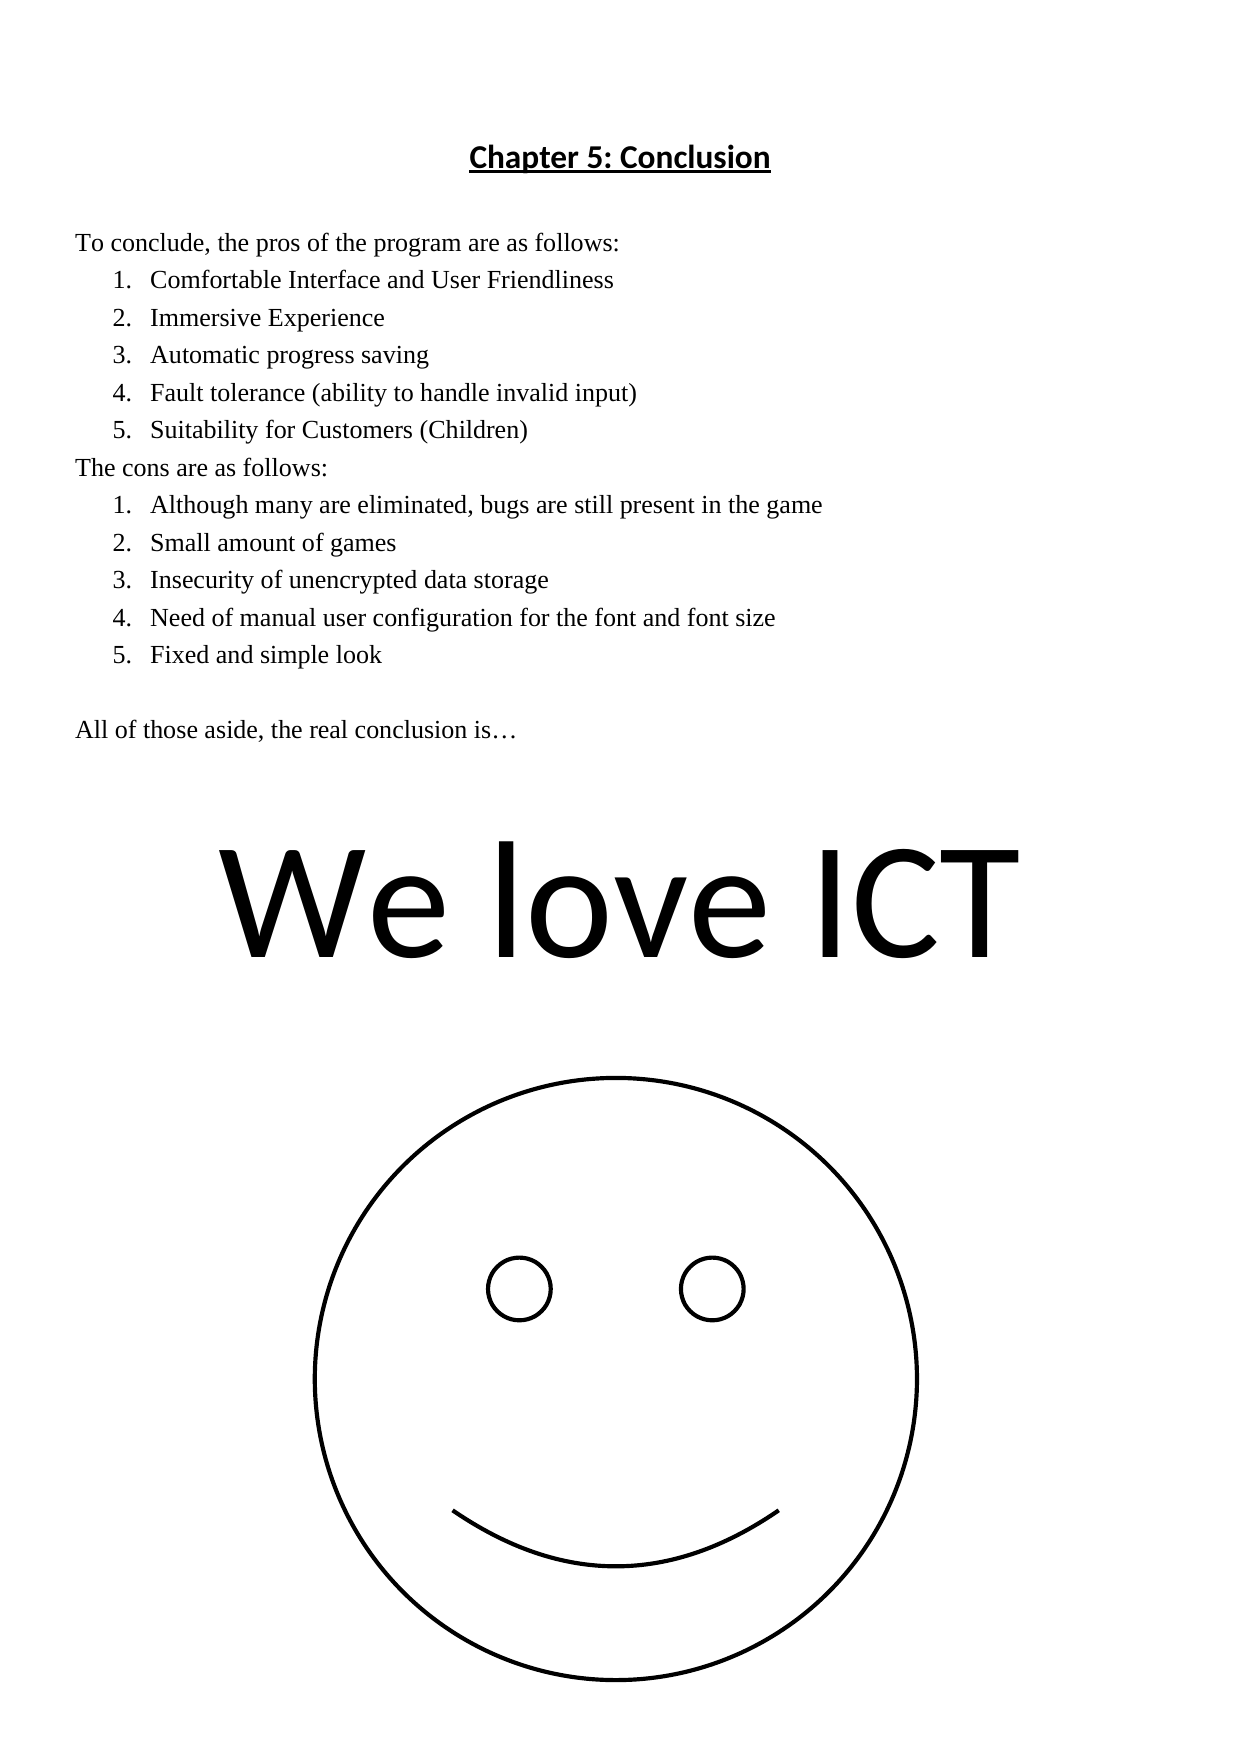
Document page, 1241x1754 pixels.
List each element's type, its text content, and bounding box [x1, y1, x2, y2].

list Immersive Experience [112, 298, 1165, 335]
text To conclude, the pros of the program are as follows: [75, 223, 1165, 260]
list Although many are eliminated, bugs are still present in the game [112, 485, 1165, 523]
list Automatic progress saving [112, 335, 1165, 373]
list Small amount of games [112, 523, 1165, 560]
text All of those aside, the real conclusion is… [75, 710, 1165, 748]
text The cons are as follows: [75, 448, 1165, 485]
subtitle Chapter 5: Conclusion [75, 119, 1165, 194]
list Need of manual user configuration for the font and font size [112, 598, 1165, 635]
list Fixed and simple look [112, 635, 1165, 673]
list Fault tolerance (ability to handle invalid input) [112, 373, 1165, 410]
list Comfortable Interface and User Friendliness [112, 260, 1165, 298]
list Insecurity of unencrypted data storage [112, 560, 1165, 598]
text We love ICT [75, 785, 1165, 1010]
list Suitability for Customers (Children) [112, 410, 1165, 448]
